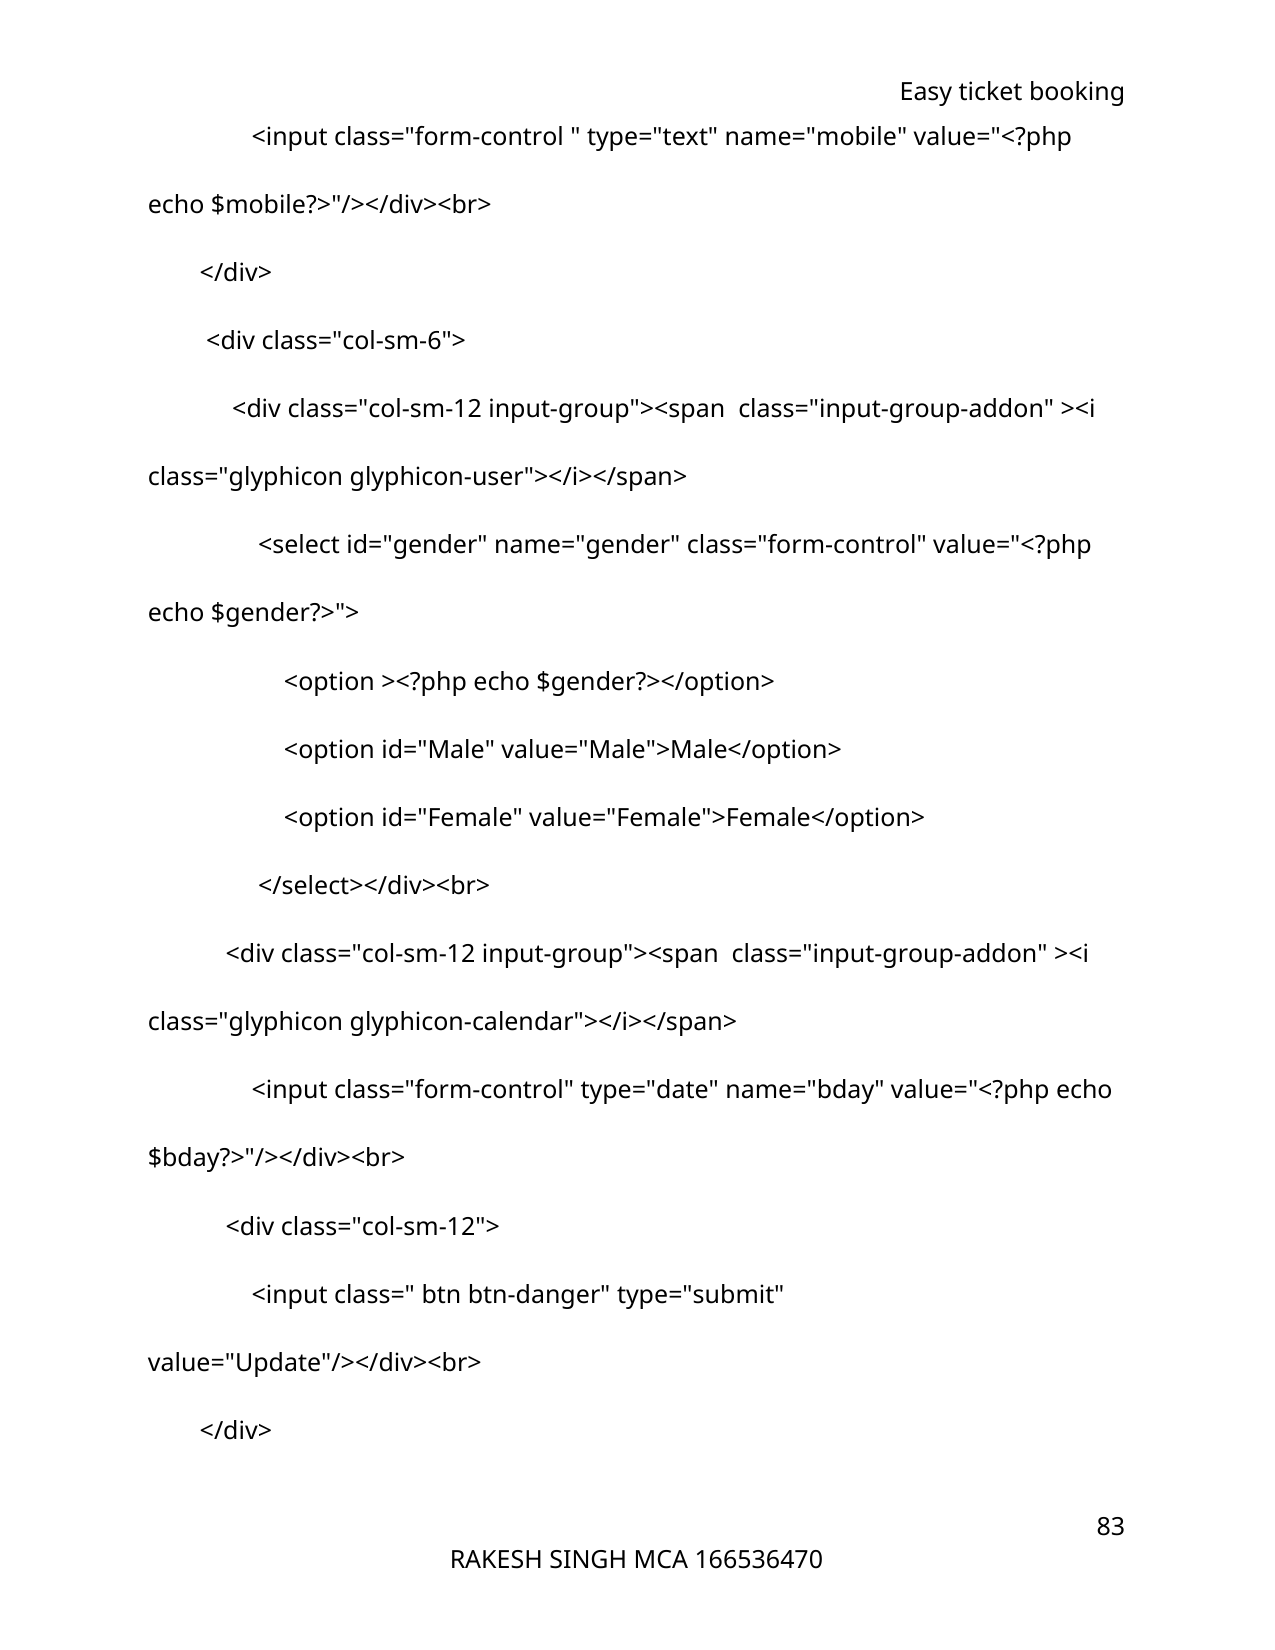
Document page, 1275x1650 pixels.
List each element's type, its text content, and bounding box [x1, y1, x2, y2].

text <input class="form-control" type="date" name="bday" value="<?php echo $bday?>"/></div><br> [148, 1072, 1125, 1174]
text <option ><?php echo $gender?></option> [148, 663, 1125, 697]
text <div class="col-sm-12 input-group"><span class="input-group-addon" ><i class="glyphicon glyphicon-user"></i></span> [148, 391, 1125, 493]
text <select id="gender" name="gender" class="form-control" value="<?php echo $gender?>"> [148, 527, 1125, 629]
text </div> [148, 1412, 1125, 1447]
text </div> [148, 254, 1125, 288]
text <div class="col-sm-12"> [148, 1208, 1125, 1242]
text <div class="col-sm-12 input-group"><span class="input-group-addon" ><i class="glyphicon glyphicon-calendar"></i></span> [148, 936, 1125, 1038]
text <input class="form-control " type="text" name="mobile" value="<?php echo $mobile?>"/></div><br> [148, 118, 1125, 220]
text <div class="col-sm-6"> [148, 322, 1125, 357]
text <input class=" btn btn-danger" type="submit" value="Update"/></div><br> [148, 1276, 1125, 1378]
text </select></div><br> [148, 867, 1125, 902]
text <option id="Female" value="Female">Female</option> [148, 799, 1125, 833]
text <option id="Male" value="Male">Male</option> [148, 731, 1125, 765]
